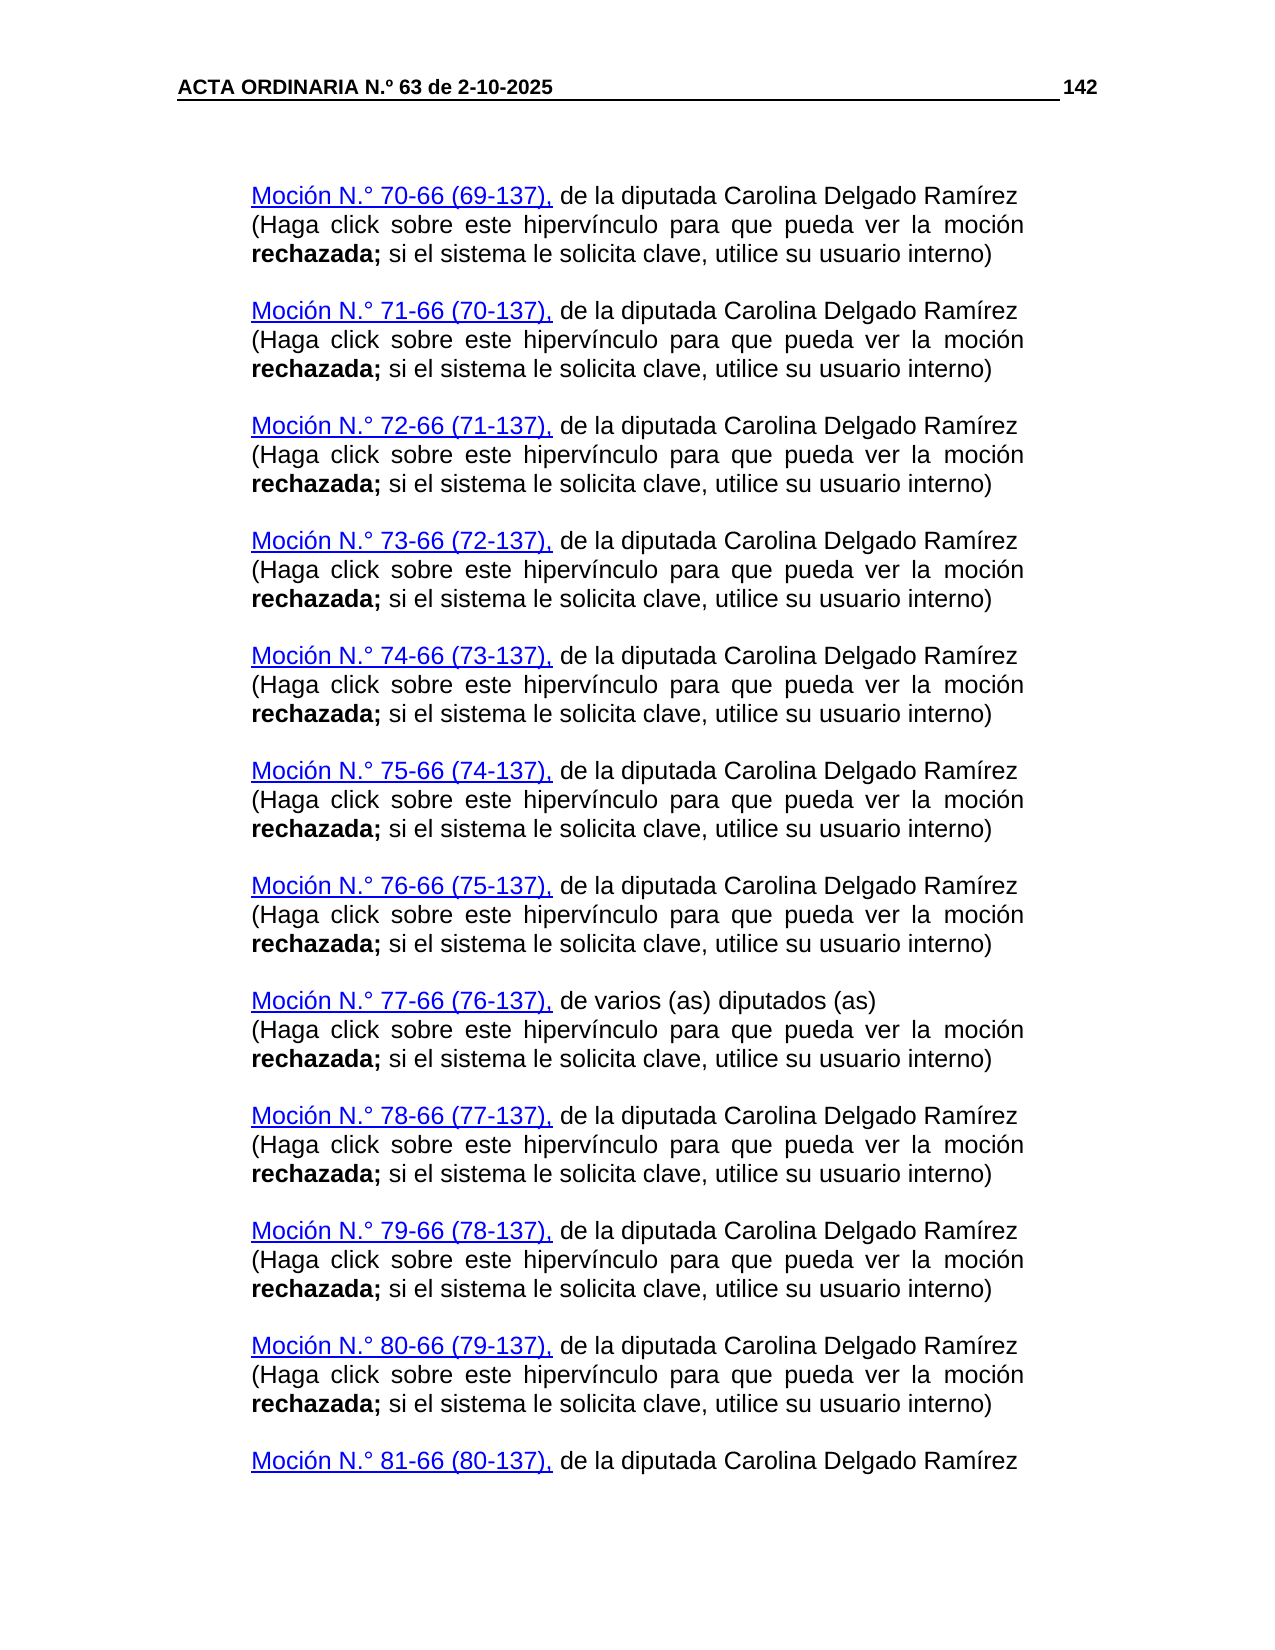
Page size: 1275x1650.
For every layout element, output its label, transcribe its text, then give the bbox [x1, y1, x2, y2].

text Moción N.° 77-66 (76-137), de varios (as) diputados (as) [251, 986, 1024, 1015]
text Moción N.° 81-66 (80-137), de la diputada Carolina Delgado Ramírez [251, 1446, 1024, 1475]
text Moción N.° 76-66 (75-137), de la diputada Carolina Delgado Ramírez [251, 871, 1024, 900]
text Moción N.° 78-66 (77-137), de la diputada Carolina Delgado Ramírez [251, 1101, 1024, 1130]
text (Haga click sobre este hipervínculo para que pueda ver la moción rechazada; si el sistema le solicita clave, utilice su usuario interno) [251, 555, 1024, 613]
text Moción N.° 79-66 (78-137), de la diputada Carolina Delgado Ramírez [251, 1216, 1024, 1245]
text (Haga click sobre este hipervínculo para que pueda ver la moción rechazada; si el sistema le solicita clave, utilice su usuario interno) [251, 670, 1024, 728]
text (Haga click sobre este hipervínculo para que pueda ver la moción rechazada; si el sistema le solicita clave, utilice su usuario interno) [251, 785, 1024, 843]
text Moción N.° 71-66 (70-137), de la diputada Carolina Delgado Ramírez [251, 296, 1024, 325]
text Moción N.° 72-66 (71-137), de la diputada Carolina Delgado Ramírez [251, 411, 1024, 440]
text (Haga click sobre este hipervínculo para que pueda ver la moción rechazada; si el sistema le solicita clave, utilice su usuario interno) [251, 1245, 1024, 1303]
text (Haga click sobre este hipervínculo para que pueda ver la moción rechazada; si el sistema le solicita clave, utilice su usuario interno) [251, 900, 1024, 958]
text Moción N.° 80-66 (79-137), de la diputada Carolina Delgado Ramírez [251, 1331, 1024, 1360]
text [251, 210, 1024, 268]
text Moción N.° 70-66 (69-137), de la diputada Carolina Delgado Ramírez [251, 181, 1024, 210]
text (Haga click sobre este hipervínculo para que pueda ver la moción rechazada; si el sistema le solicita clave, utilice su usuario interno) [251, 1015, 1024, 1073]
text (Haga click sobre este hipervínculo para que pueda ver la moción rechazada; si el sistema le solicita clave, utilice su usuario interno) [251, 440, 1024, 498]
text (Haga click sobre este hipervínculo para que pueda ver la moción rechazada; si el sistema le solicita clave, utilice su usuario interno) [251, 1130, 1024, 1188]
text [251, 1360, 1024, 1418]
text Moción N.° 74-66 (73-137), de la diputada Carolina Delgado Ramírez [251, 641, 1024, 670]
text Moción N.° 73-66 (72-137), de la diputada Carolina Delgado Ramírez [251, 526, 1024, 555]
text Moción N.° 75-66 (74-137), de la diputada Carolina Delgado Ramírez [251, 756, 1024, 785]
text (Haga click sobre este hipervínculo para que pueda ver la moción rechazada; si el sistema le solicita clave, utilice su usuario interno) [251, 325, 1024, 383]
